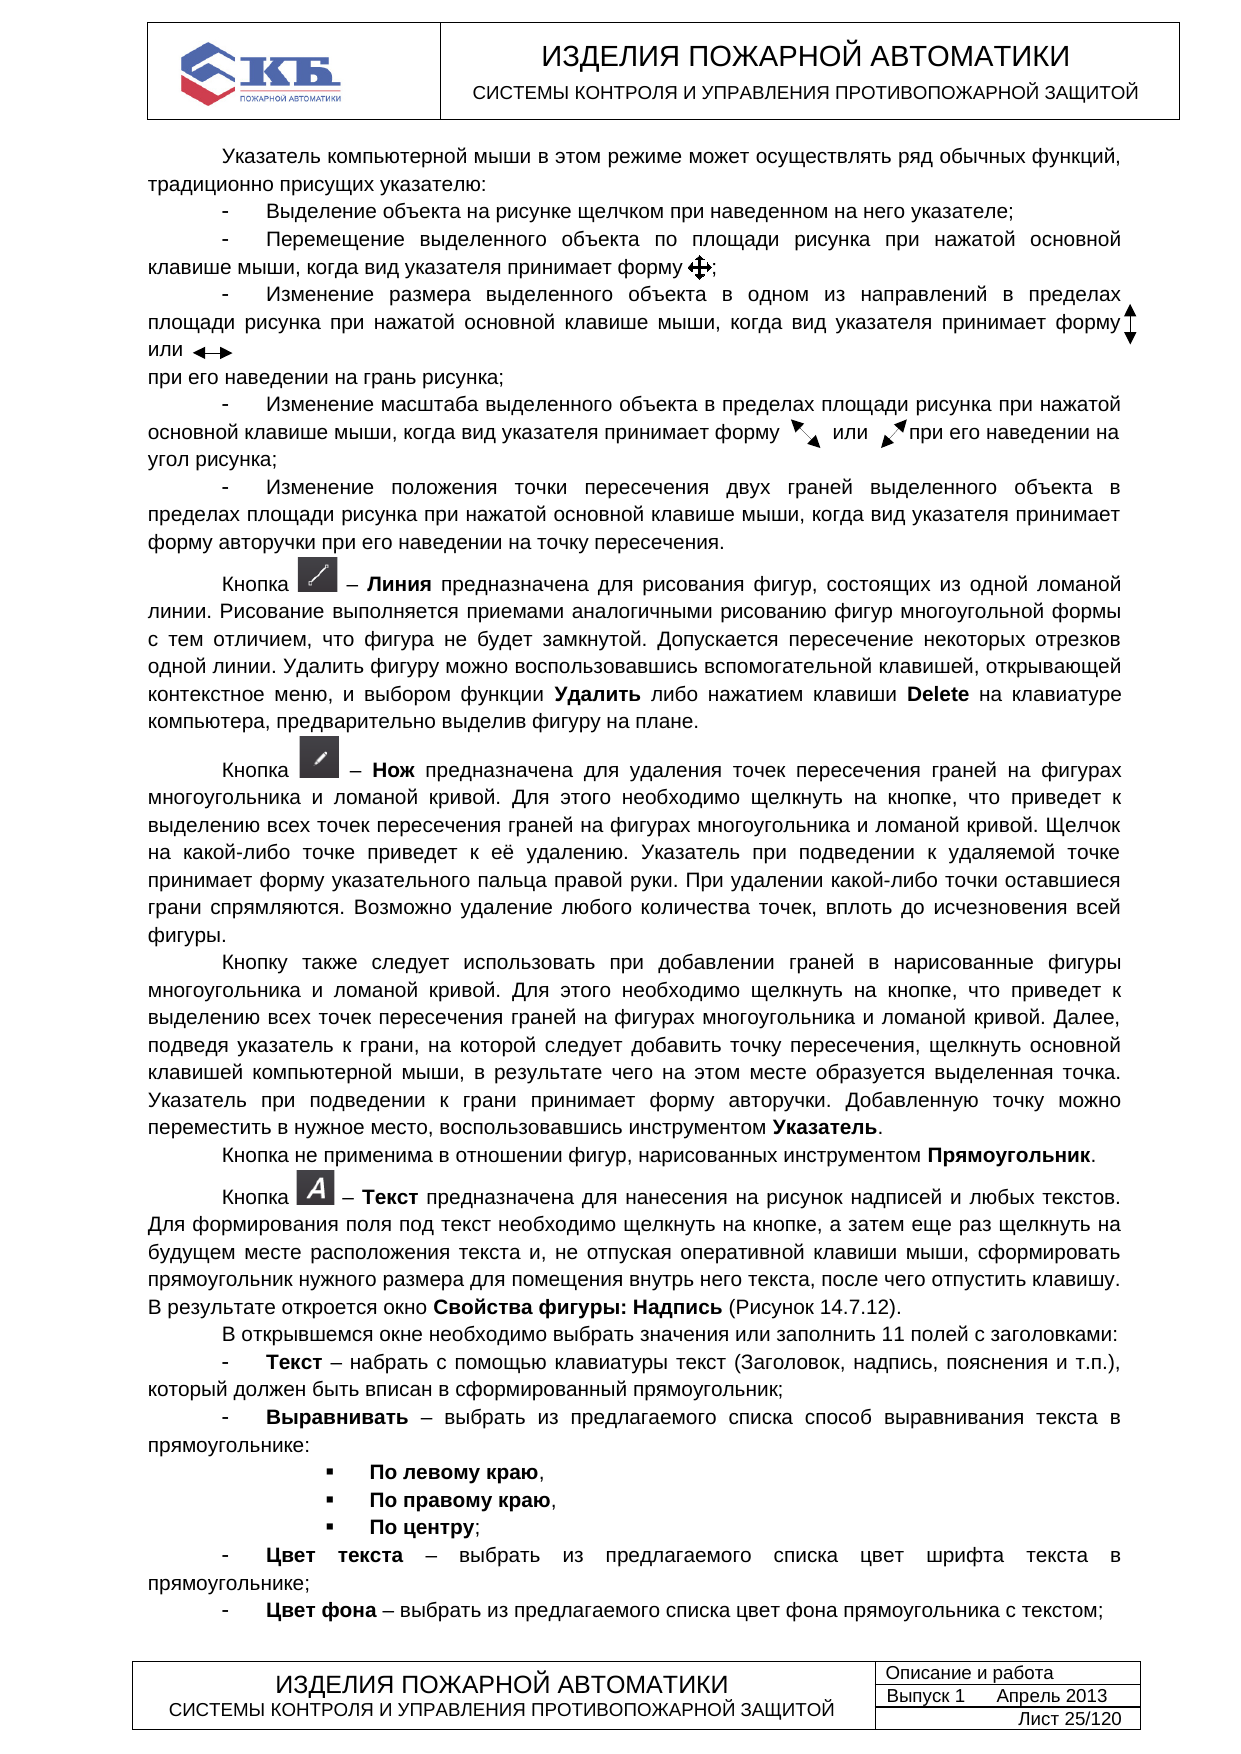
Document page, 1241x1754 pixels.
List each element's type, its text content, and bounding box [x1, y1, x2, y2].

picture [297, 557, 338, 592]
list Кнопка не применима в отношении фигур, нарисованных инструментом Прямоугольник. [148, 1143, 1122, 1167]
list Указатель компьютерной мыши в этом режиме может осуществлять ряд обычных функций, традиционно присущих указателю: [148, 144, 1122, 196]
list Перемещение выделенного объекта по площади рисунка при нажатой основной клавише мыши, когда вид указателя принимает форму ; [148, 227, 1122, 278]
list Изменение размера выделенного объекта в одном из направлений в пределах площади рисунка при нажатой основной клавише мыши, когда вид указателя принимает форму или [148, 282, 1122, 361]
picture [299, 736, 339, 778]
list Цвет текста – выбрать из предлагаемого списка цвет шрифта текста в прямоугольнике; [148, 1543, 1122, 1594]
list В открывшемся окне необходимо выбрать значения или заполнить 11 полей с заголовками: [148, 1322, 1122, 1346]
list Кнопка – Нож предназначена для удаления точек пересечения граней на фигурах многоугольника и ломаной кривой. Для этого необходимо щелкнуть на кнопке, что приведет к выделению всех точек пересечения граней на фигурах многоугольника и ломаной кривой. Щелчок на какой-либо точке приведет к её удалению. Указатель при подведении к удаляемой точке принимает форму указательного пальца правой руки. При удалении какой-либо точки оставшиеся грани спрямляются. Возможно удаление любого количества точек, вплоть до исчезновения всей фигуры. [148, 737, 1122, 947]
list Выделение объекта на рисунке щелчком при наведенном на него указателе; [148, 199, 1122, 223]
picture [177, 34, 354, 115]
list Изменение масштаба выделенного объекта в пределах площади рисунка при нажатой основной клавише мыши, когда вид указателя принимает форму или при его наведении на угол рисунка; [148, 392, 1122, 471]
list Кнопку также следует использовать при добавлении граней в нарисованные фигуры многоугольника и ломаной кривой. Для этого необходимо щелкнуть на кнопке, что приведет к выделению всех точек пересечения граней на фигурах многоугольника и ломаной кривой. Далее, подведя указатель к грани, на которой следует добавить точку пересечения, щелкнуть основной клавишей компьютерной мыши, в результате чего на этом месте образуется выделенная точка. Указатель при подведении к грани принимает форму авторучки. Добавленную точку можно переместить в нужное место, воспользовавшись инструментом Указатель. [148, 950, 1122, 1139]
list Выравнивать – выбрать из предлагаемого списка способ выравнивания текста в прямоугольнике: [148, 1405, 1122, 1456]
list Кнопка – Линия предназначена для рисования фигур, состоящих из одной ломаной линии. Рисование выполняется приемами аналогичными рисованию фигур многоугольной формы с тем отличием, что фигура не будет замкнутой. Допускается пересечение некоторых отрезков одной линии. Удалить фигуру можно воспользовавшись вспомогательной клавишей, открывающей контекстное меню, и выбором функции Удалить либо нажатием клавиши Delete на клавиатуре компьютера, предварительно выделив фигуру на плане. [148, 557, 1122, 733]
list Изменение положения точки пересечения двух граней выделенного объекта в пределах площади рисунка при нажатой основной клавише мыши, когда вид указателя принимает форму авторучки при его наведении на точку пересечения. [148, 475, 1122, 554]
list Текст – набрать с помощью клавиатуры текст (Заголовок, надпись, пояснения и т.п.), который должен быть вписан в сформированный прямоугольник; [148, 1350, 1122, 1401]
list Цвет фона – выбрать из предлагаемого списка цвет фона прямоугольника с текстом; [148, 1598, 1122, 1622]
picture [296, 1170, 335, 1205]
list при его наведении на грань рисунка; [148, 364, 1122, 388]
list По правому краю, [325, 1487, 1122, 1512]
list По центру; [325, 1515, 1122, 1539]
list По левому краю, [325, 1460, 1122, 1484]
list Кнопка – Текст предназначена для нанесения на рисунок надписей и любых текстов. Для формирования поля под текст необходимо щелкнуть на кнопке, а затем еще раз щелкнуть на будущем месте расположения текста и, не отпуская оперативной клавиши мыши, сформировать прямоугольник нужного размера для помещения внутрь него текста, после чего отпустить клавишу. В результате откроется окно Свойства фигуры: Надпись (Рисунок 14.7.12). [148, 1170, 1122, 1319]
